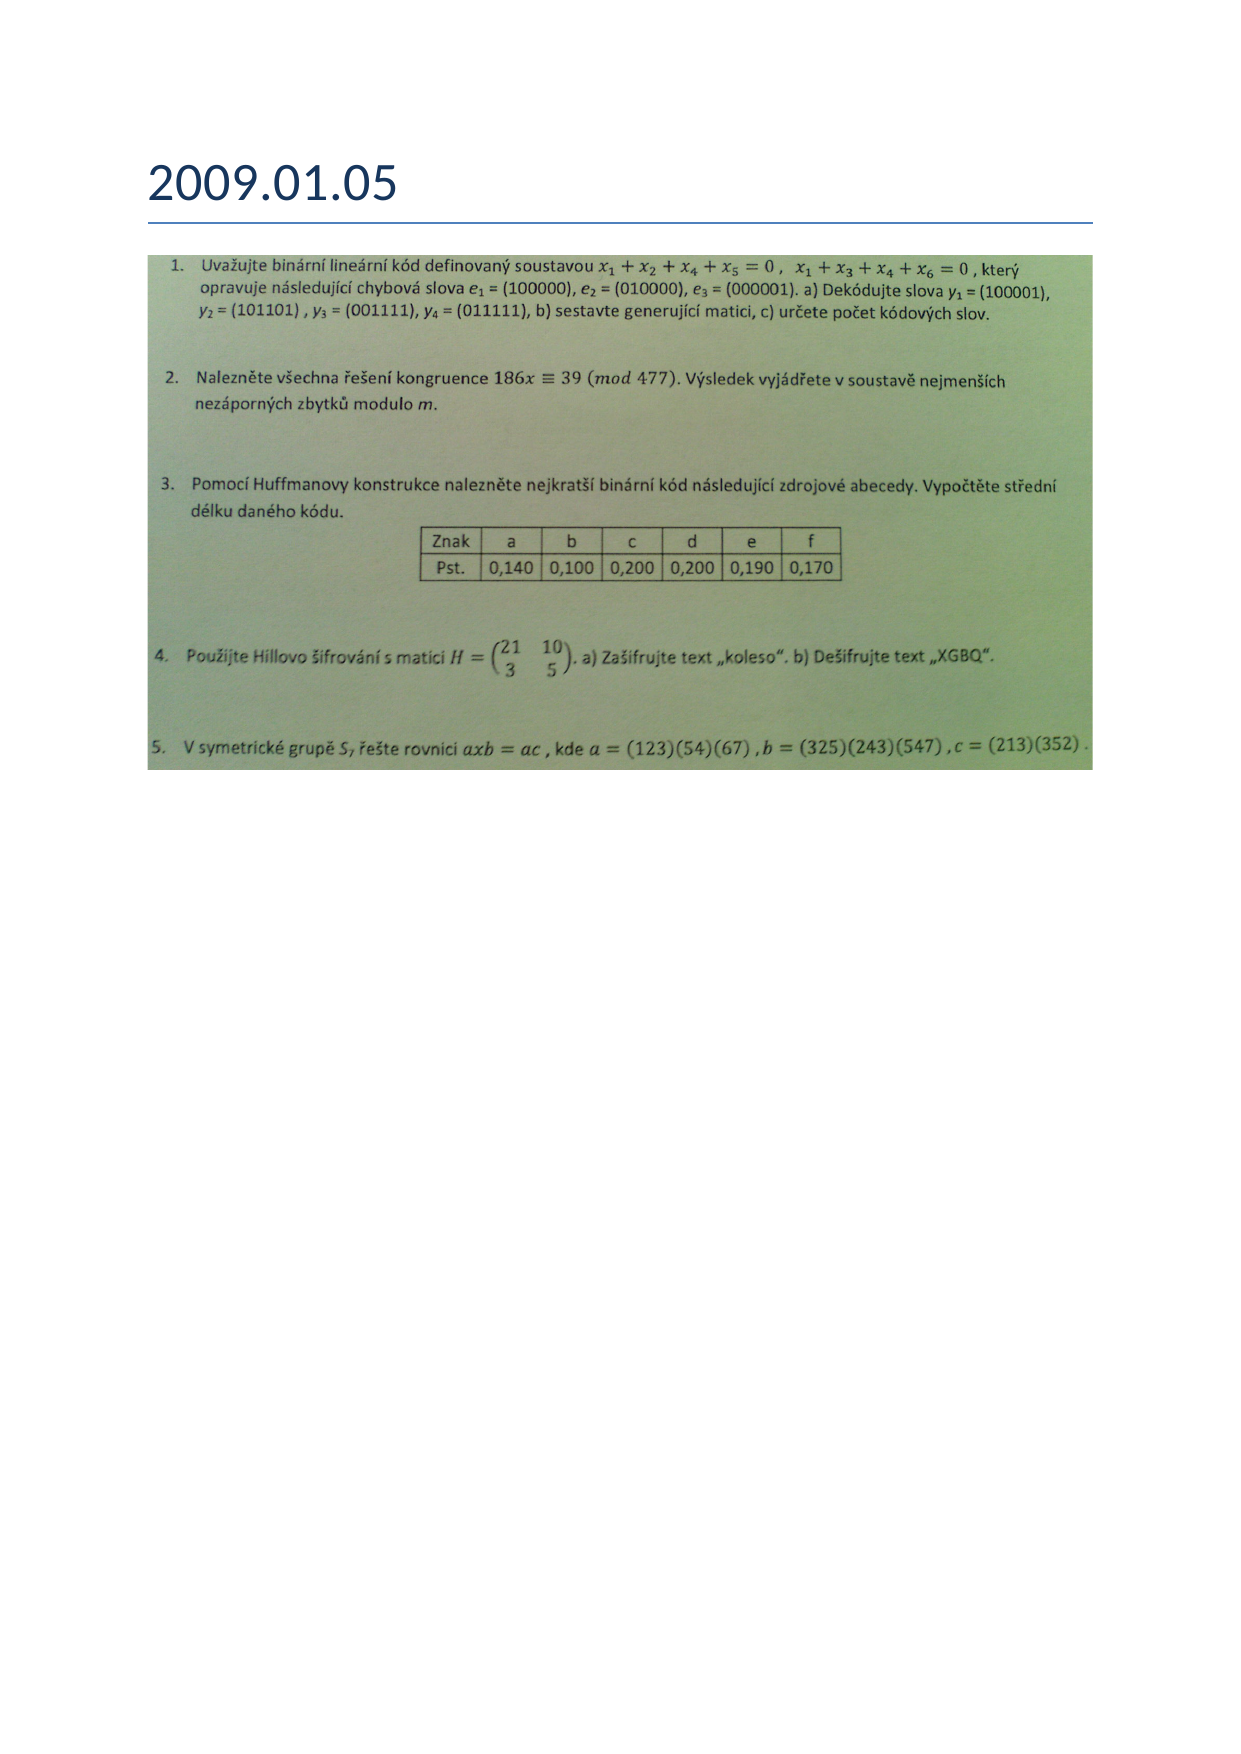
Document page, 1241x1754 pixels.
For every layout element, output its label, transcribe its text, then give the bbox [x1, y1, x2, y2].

picture [147, 255, 1093, 770]
title 2009.01.05 [148, 148, 1093, 222]
